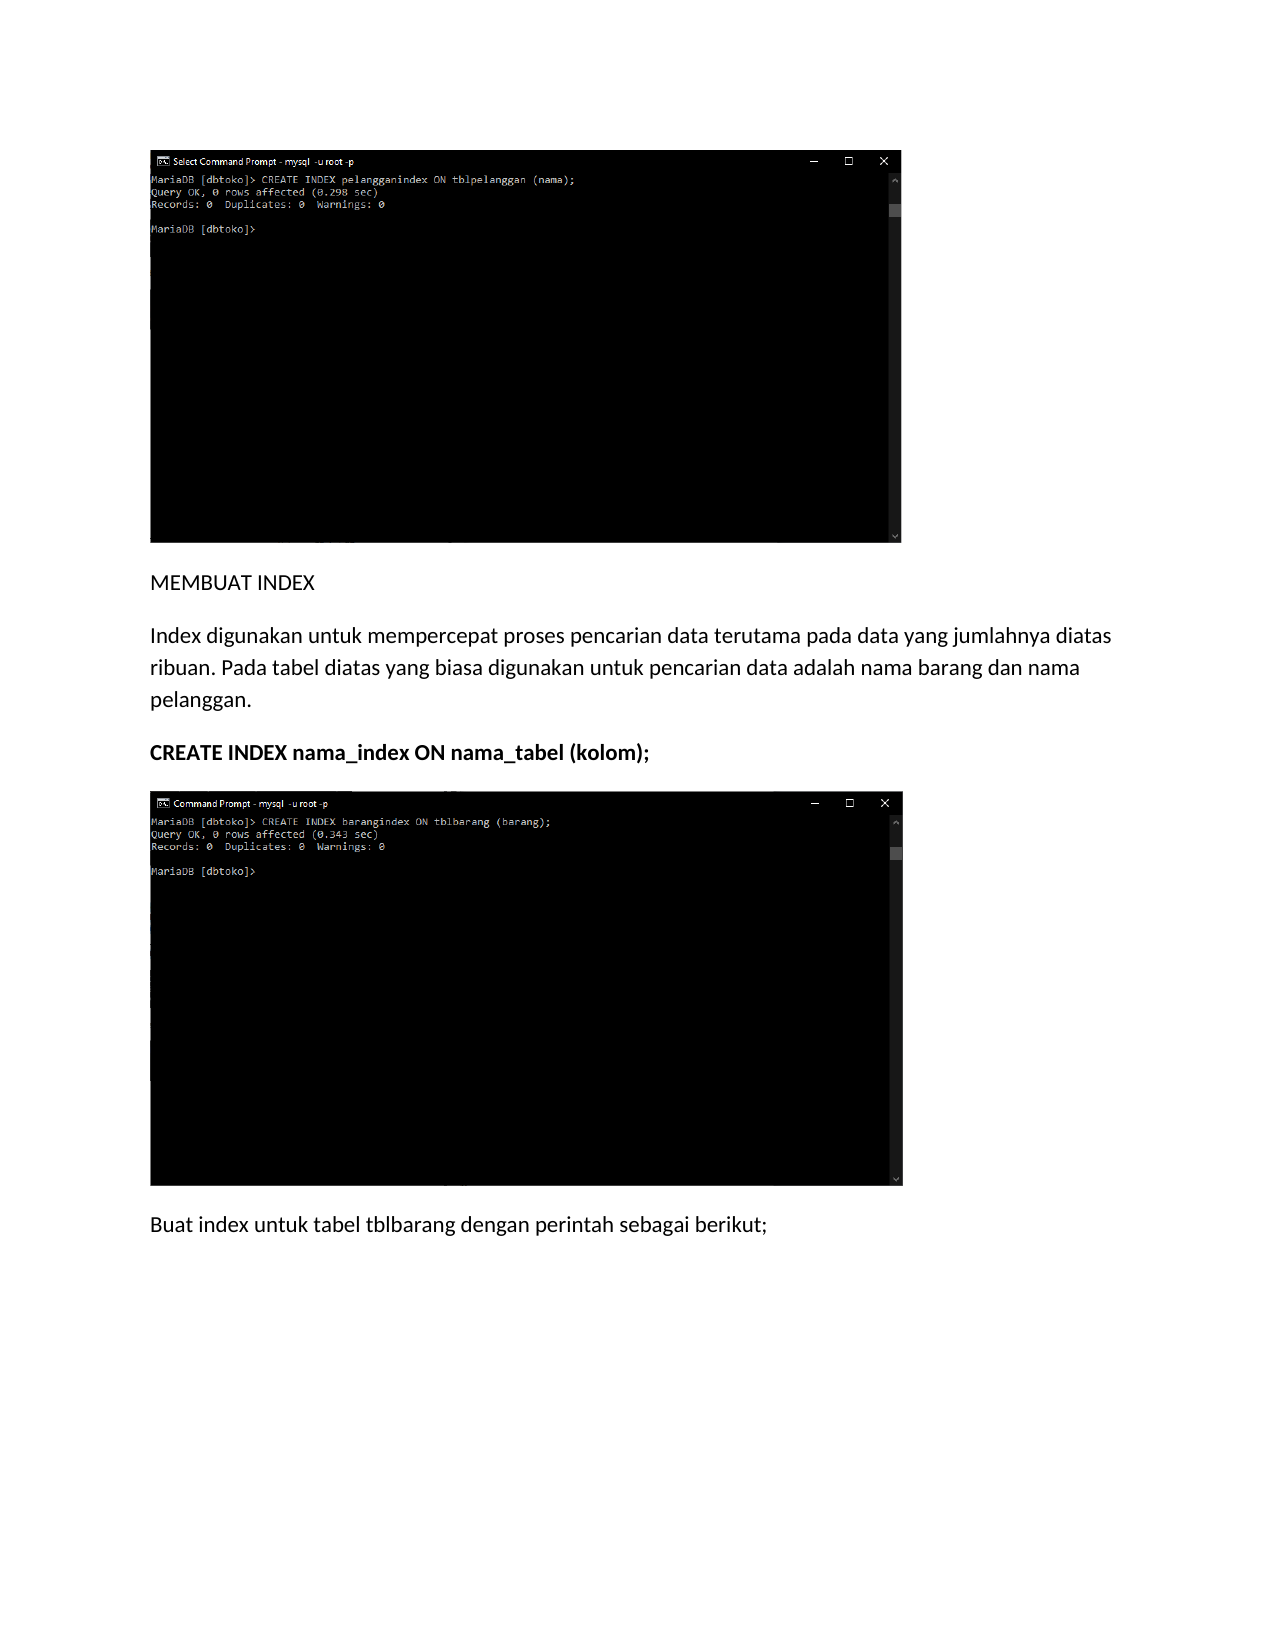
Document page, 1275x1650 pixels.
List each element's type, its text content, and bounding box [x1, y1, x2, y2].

picture [150, 150, 902, 543]
picture [150, 791, 903, 1186]
text CREATE INDEX nama_index ON nama_tabel (kolom); [150, 738, 1125, 766]
text Buat index untuk tabel tblbarang dengan perintah sebagai berikut; [150, 1210, 1125, 1238]
text MEMBUAT INDEX [150, 568, 1125, 596]
text Index digunakan untuk mempercepat proses pencarian data terutama pada data yang jumlahnya diatas ribuan. Pada tabel diatas yang biasa digunakan untuk pencarian data adalah nama barang dan nama pelanggan. [150, 621, 1125, 713]
